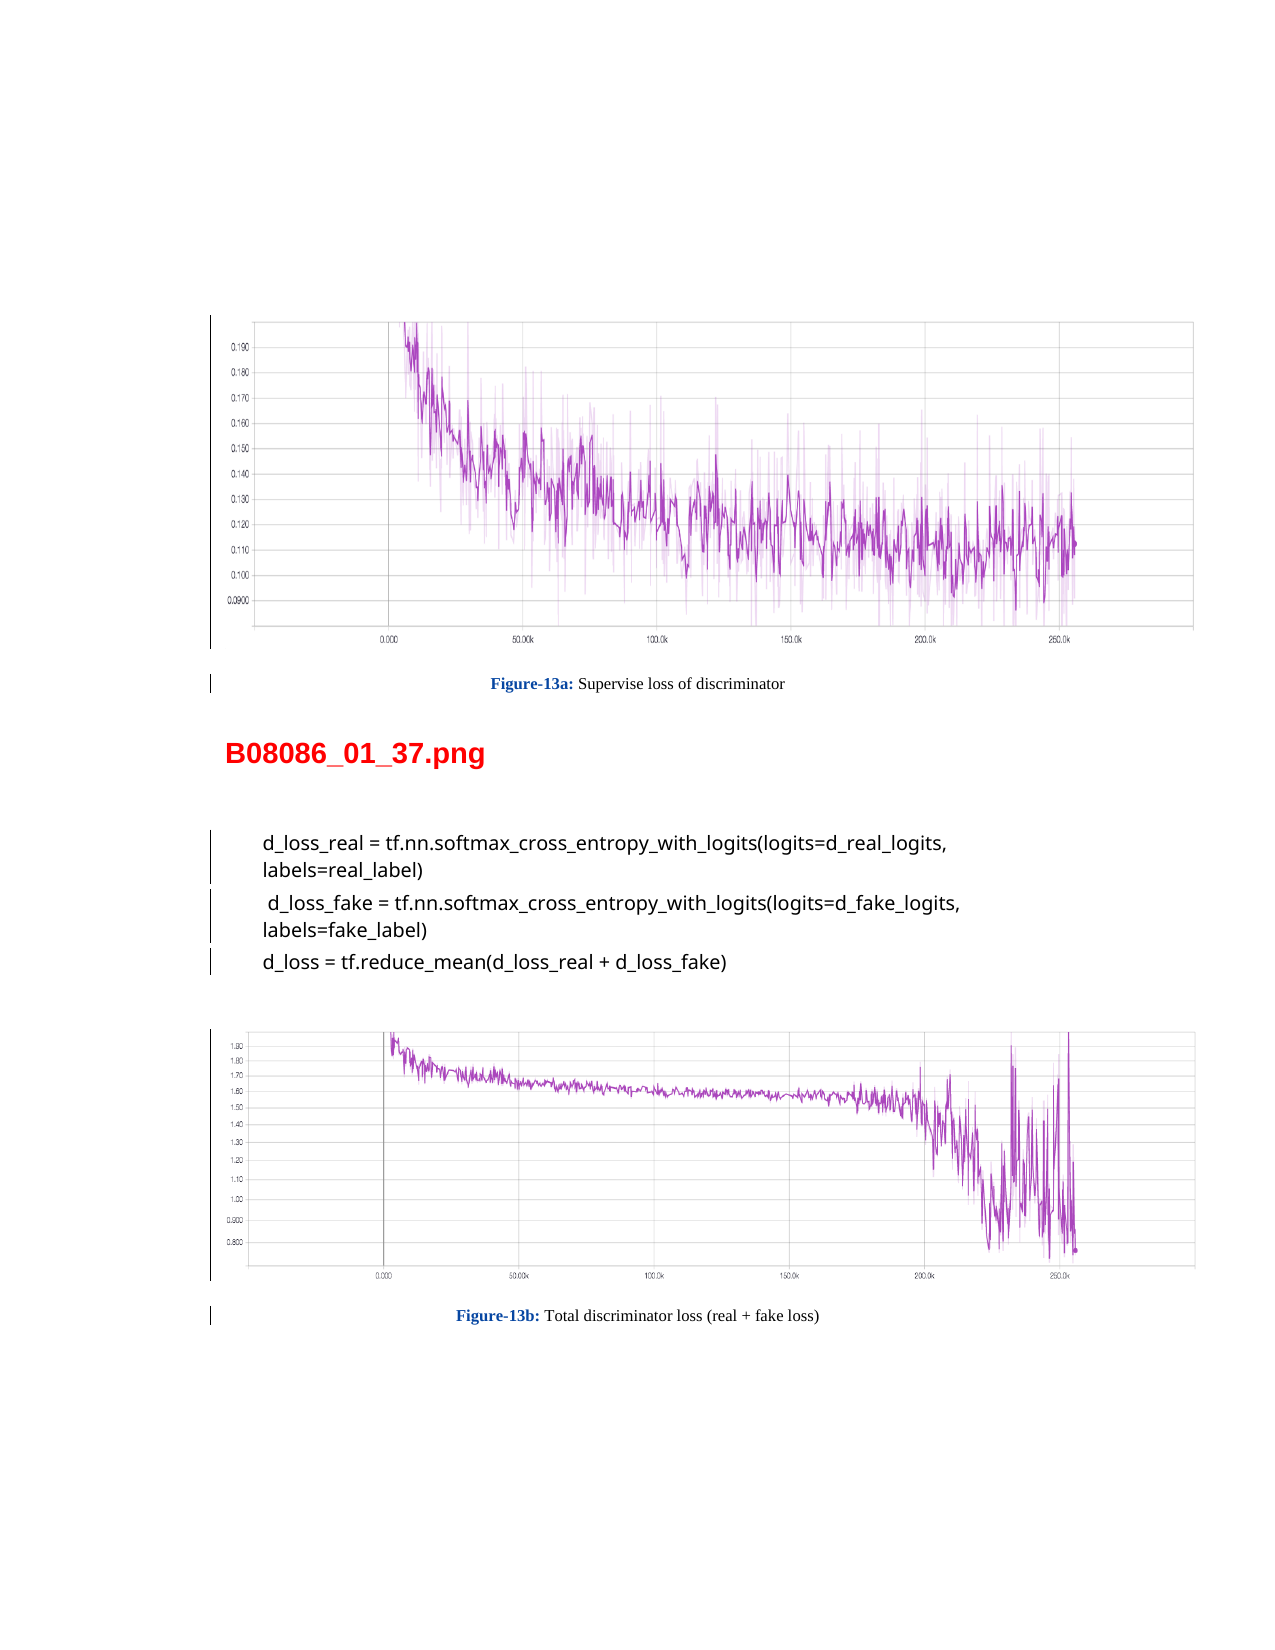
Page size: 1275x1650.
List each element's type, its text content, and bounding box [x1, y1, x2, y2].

text Figure-13b: Total discriminator loss (real + fake loss) [225, 1306, 1050, 1325]
picture [225, 1029, 1199, 1281]
picture [225, 315, 1197, 649]
text B08086_01_37.png [225, 736, 1050, 769]
text d_loss_real = tf.nn.softmax_cross_entropy_with_logits(logits=d_real_logits, labels=real_label) [262, 830, 1050, 884]
text Figure-13a: Supervise loss of discriminator [225, 674, 1050, 693]
text d_loss = tf.reduce_mean(d_loss_real + d_loss_fake) [262, 948, 1050, 975]
text d_loss_fake = tf.nn.softmax_cross_entropy_with_logits(logits=d_fake_logits, labels=fake_label) [262, 889, 1050, 943]
